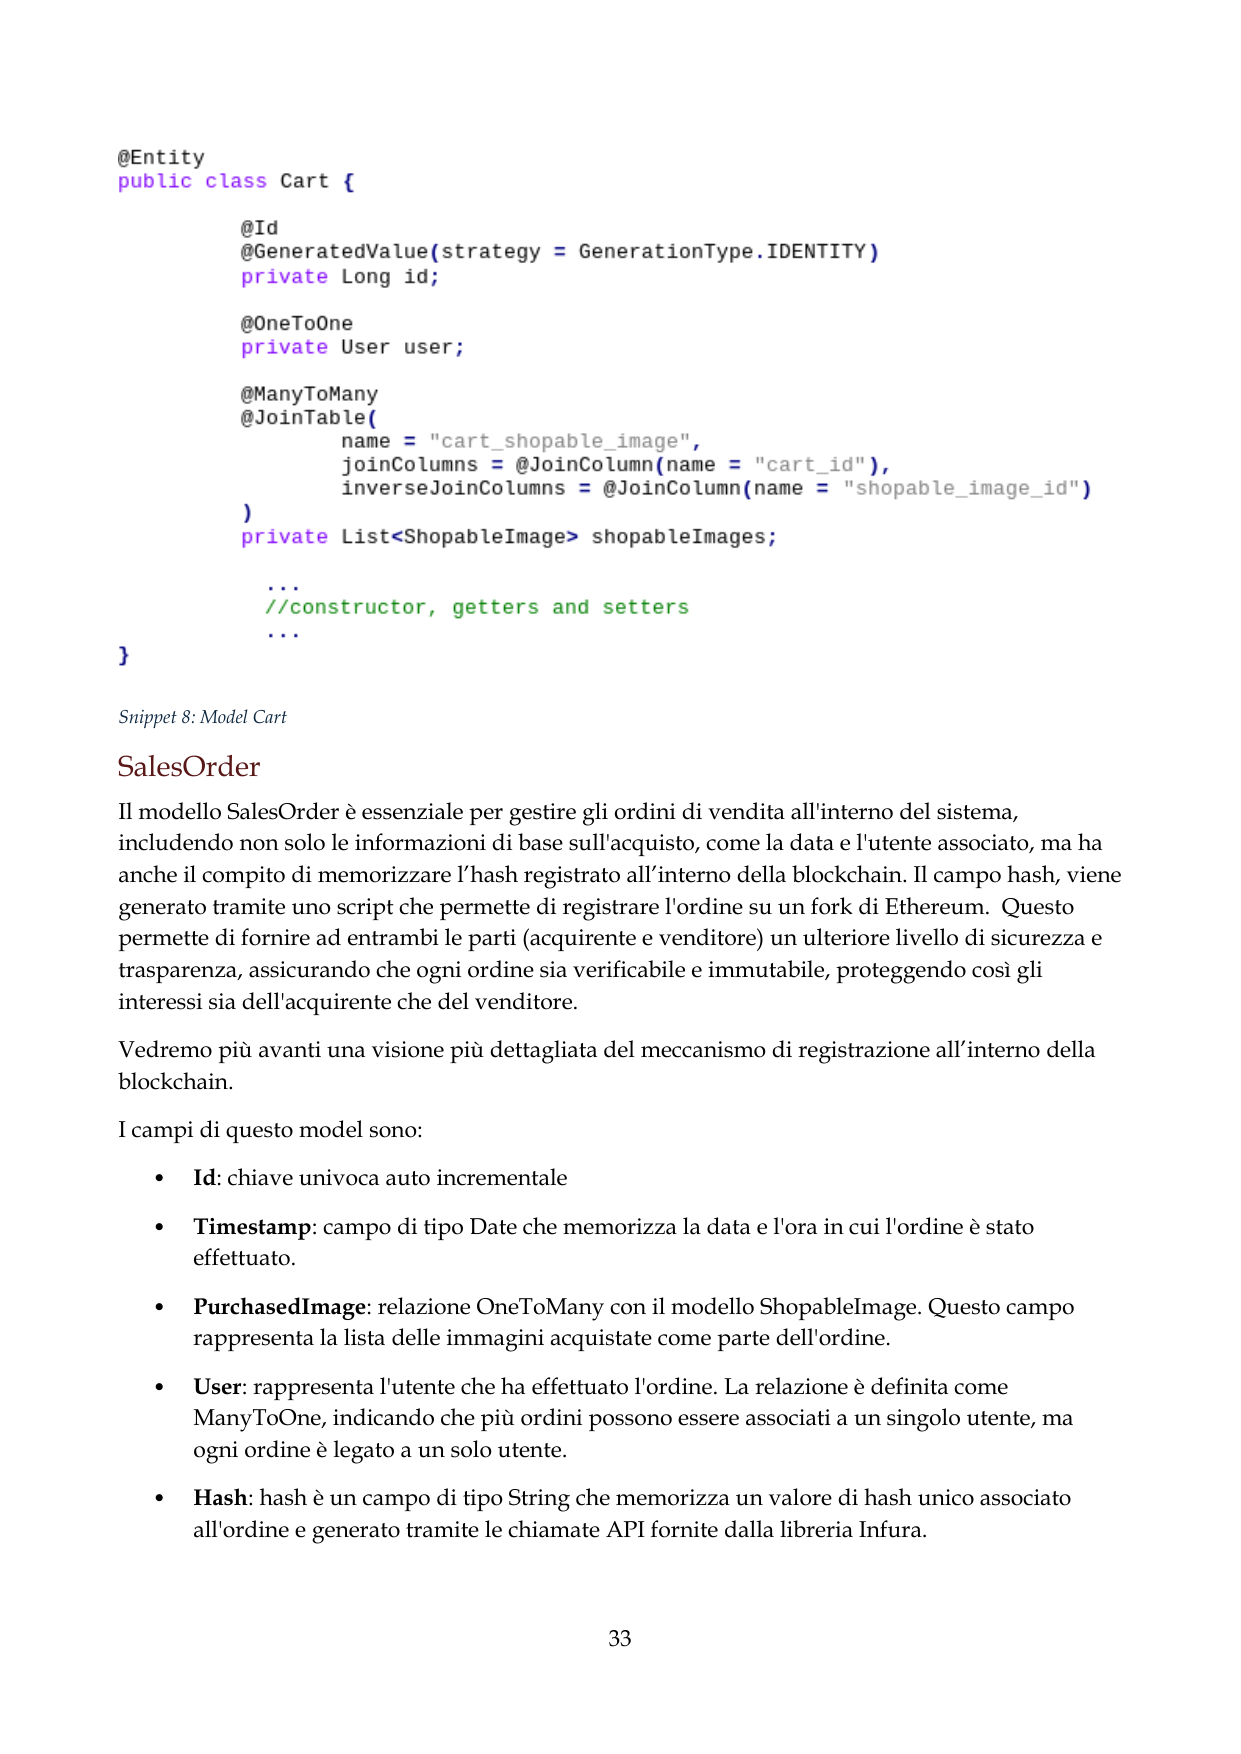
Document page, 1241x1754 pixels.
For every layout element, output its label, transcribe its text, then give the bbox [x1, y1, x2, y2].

list User: rappresenta l'utente che ha effettuato l'ordine. La relazione è definita come ManyToOne, indicando che più ordini possono essere associati a un singolo utente, ma ogni ordine è legato a un solo utente. [156, 1373, 1122, 1464]
text Vedremo più avanti una visione più dettagliata del meccanismo di registrazione all’interno della blockchain. [118, 1036, 1122, 1096]
text Il modello SalesOrder è essenziale per gestire gli ordini di vendita all'interno del sistema, includendo non solo le informazioni di base sull'acquisto, come la data e l'utente associato, ma ha anche il compito di memorizzare l’hash registrato all’interno della blockchain. Il campo hash, viene generato tramite uno script che permette di registrare l'ordine su un fork di Ethereum. Questo permette di fornire ad entrambi le parti (acquirente e venditore) un ulteriore livello di sicurezza e trasparenza, assicurando che ogni ordine sia verificabile e immutabile, proteggendo così gli interessi sia dell'acquirente che del venditore. [118, 798, 1122, 1016]
list PurchasedImage: relazione OneToMany con il modello ShopableImage. Questo campo rappresenta la lista delle immagini acquistate come parte dell'ordine. [156, 1293, 1122, 1352]
text I campi di questo model sono: [118, 1116, 1122, 1144]
list Hash: hash è un campo di tipo String che memorizza un valore di hash unico associato all'ordine e generato tramite le chiamate API fornite dalla libreria Infura. [156, 1485, 1122, 1544]
list Timestamp: campo di tipo Date che memorizza la data e l'ora in cui l'ordine è stato effettuato. [156, 1213, 1122, 1272]
list Id: chiave univoca auto incrementale [156, 1165, 1122, 1192]
subtitle SalesOrder [118, 749, 1122, 784]
